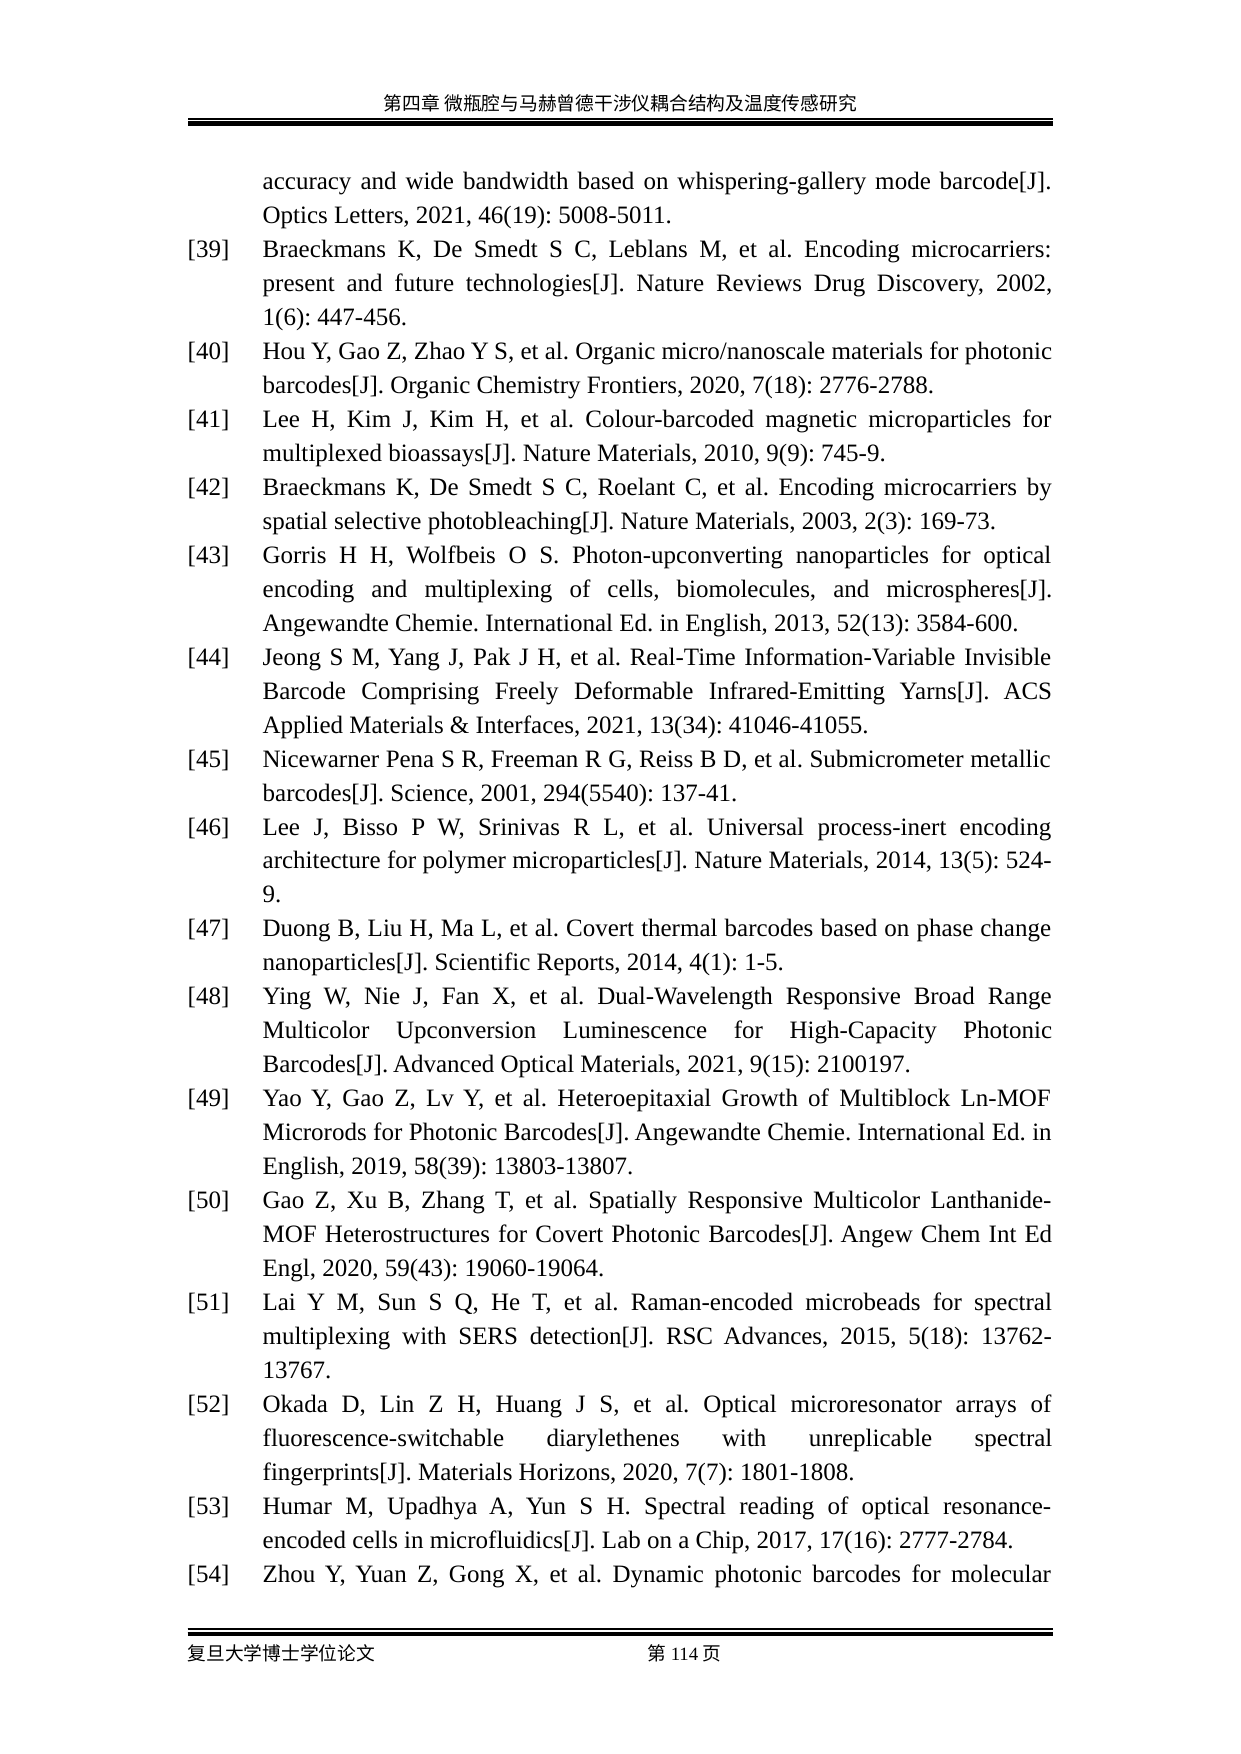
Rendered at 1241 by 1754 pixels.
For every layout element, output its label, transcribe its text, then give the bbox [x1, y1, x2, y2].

text [41] Lee H, Kim J, Kim H, et al. Colour-barcoded magnetic microparticles for multiplexed bioassays[J]. Nature Materials, 2010, 9(9): 745-9. [187, 402, 1053, 469]
text [47] Duong B, Liu H, Ma L, et al. Covert thermal barcodes based on phase change nanoparticles[J]. Scientific Reports, 2014, 4(1): 1-5. [187, 911, 1053, 979]
text [46] Lee J, Bisso P W, Srinivas R L, et al. Universal process-inert encoding architecture for polymer microparticles[J]. Nature Materials, 2014, 13(5): 524-9. [187, 809, 1053, 911]
text [51] Lai Y M, Sun S Q, He T, et al. Raman-encoded microbeads for spectral multiplexing with SERS detection[J]. RSC Advances, 2015, 5(18): 13762-13767. [187, 1284, 1053, 1386]
text [50] Gao Z, Xu B, Zhang T, et al. Spatially Responsive Multicolor Lanthanide-MOF Heterostructures for Covert Photonic Barcodes[J]. Angew Chem Int Ed Engl, 2020, 59(43): 19060-19064. [187, 1183, 1053, 1284]
text [39] Braeckmans K, De Smedt S C, Leblans M, et al. Encoding microcarriers: present and future technologies[J]. Nature Reviews Drug Discovery, 2002, 1(6): 447-456. [187, 232, 1053, 334]
text [44] Jeong S M, Yang J, Pak J H, et al. Real-Time Information-Variable Invisible Barcode Comprising Freely Deformable Infrared-Emitting Yarns[J]. ACS Applied Materials & Interfaces, 2021, 13(34): 41046-41055. [187, 639, 1053, 741]
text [187, 1556, 1053, 1590]
text [48] Ying W, Nie J, Fan X, et al. Dual‐Wavelength Responsive Broad Range Multicolor Upconversion Luminescence for High‐Capacity Photonic Barcodes[J]. Advanced Optical Materials, 2021, 9(15): 2100197. [187, 979, 1053, 1081]
text [49] Yao Y, Gao Z, Lv Y, et al. Heteroepitaxial Growth of Multiblock Ln-MOF Microrods for Photonic Barcodes[J]. Angewandte Chemie. International Ed. in English, 2019, 58(39): 13803-13807. [187, 1081, 1053, 1183]
text [43] Gorris H H, Wolfbeis O S. Photon-upconverting nanoparticles for optical encoding and multiplexing of cells, biomolecules, and microspheres[J]. Angewandte Chemie. International Ed. in English, 2013, 52(13): 3584-600. [187, 537, 1053, 639]
text [52] Okada D, Lin Z H, Huang J S, et al. Optical microresonator arrays of fluorescence-switchable diarylethenes with unreplicable spectral fingerprints[J]. Materials Horizons, 2020, 7(7): 1801-1808. [187, 1386, 1053, 1488]
text [40] Hou Y, Gao Z, Zhao Y S, et al. Organic micro/nanoscale materials for photonic barcodes[J]. Organic Chemistry Frontiers, 2020, 7(18): 2776-2788. [187, 334, 1053, 402]
text [42] Braeckmans K, De Smedt S C, Roelant C, et al. Encoding microcarriers by spatial selective photobleaching[J]. Nature Materials, 2003, 2(3): 169-73. [187, 469, 1053, 537]
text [187, 164, 1053, 232]
text [45] Nicewarner Pena S R, Freeman R G, Reiss B D, et al. Submicrometer metallic barcodes[J]. Science, 2001, 294(5540): 137-41. [187, 741, 1053, 809]
text [53] Humar M, Upadhya A, Yun S H. Spectral reading of optical resonance-encoded cells in microfluidics[J]. Lab on a Chip, 2017, 17(16): 2777-2784. [187, 1488, 1053, 1556]
